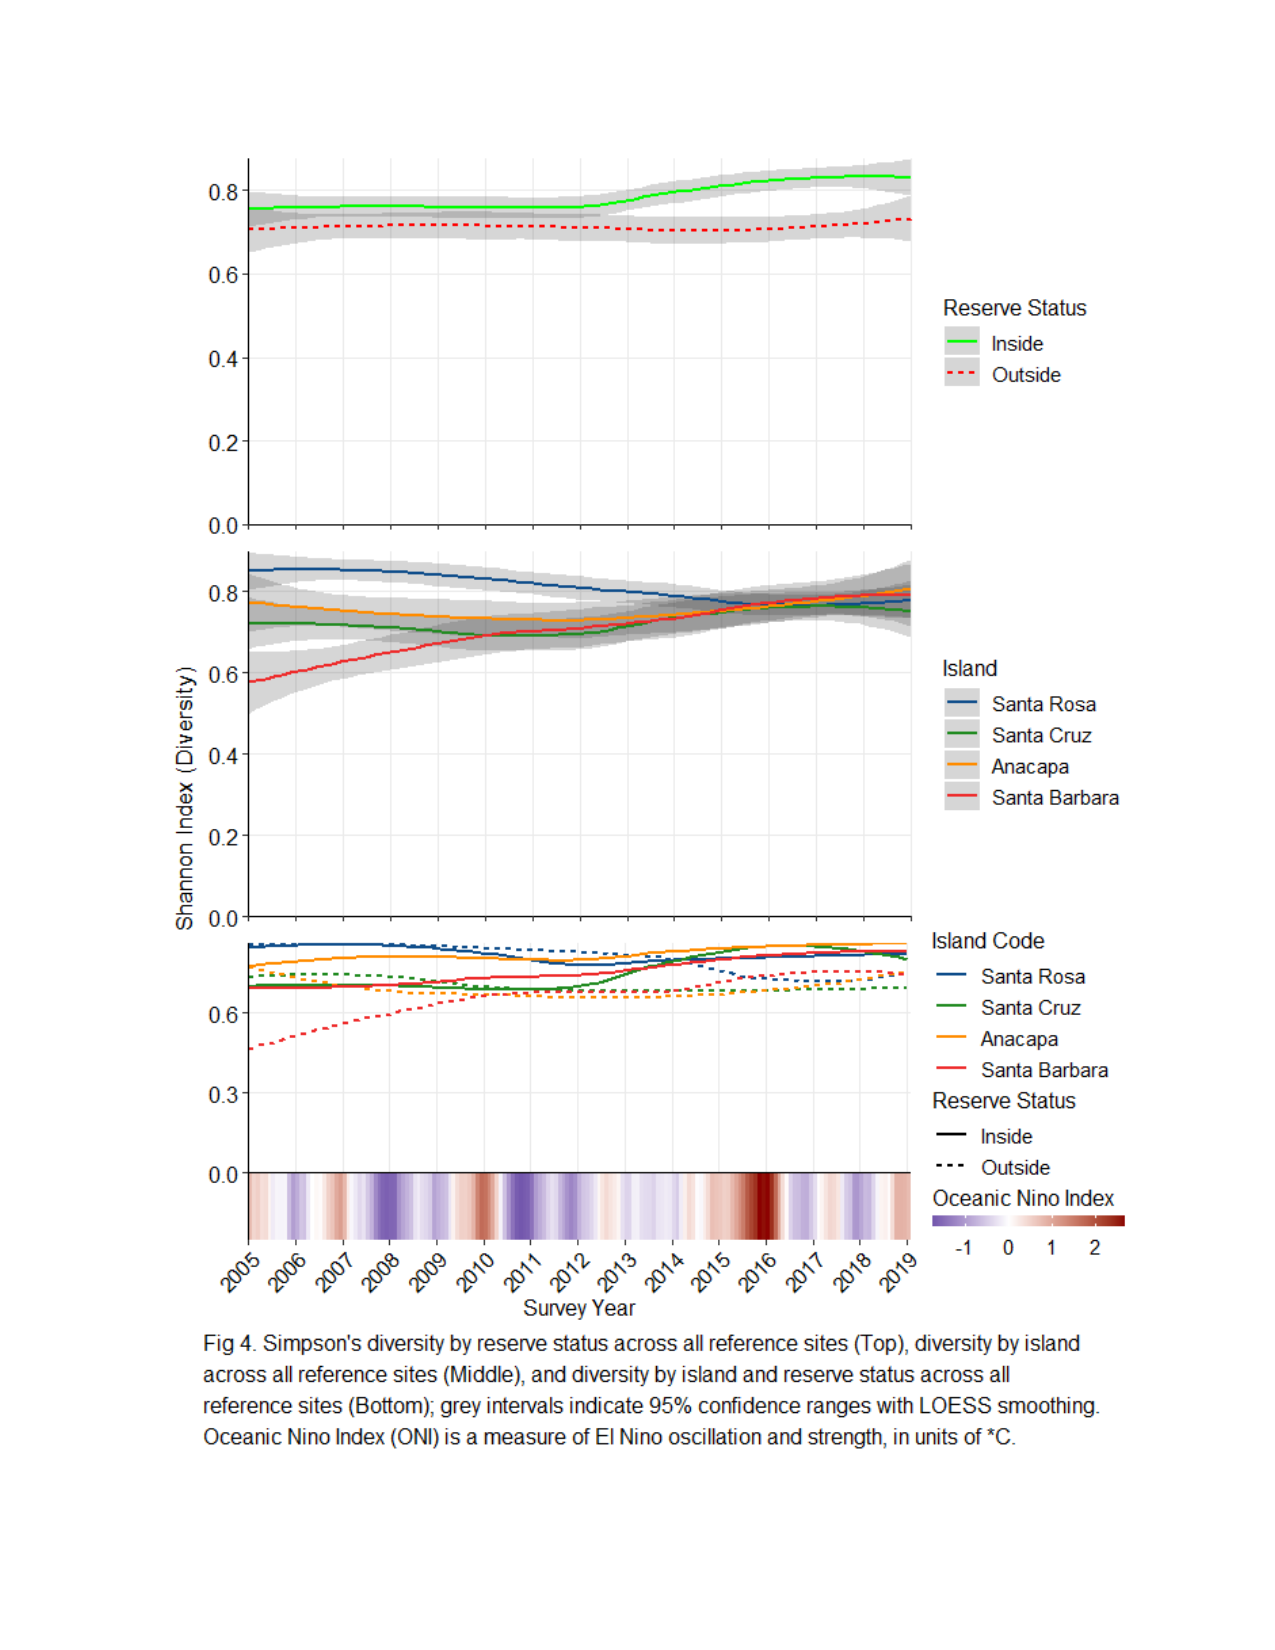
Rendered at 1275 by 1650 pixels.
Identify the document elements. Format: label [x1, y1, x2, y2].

picture [168, 150, 1144, 1450]
